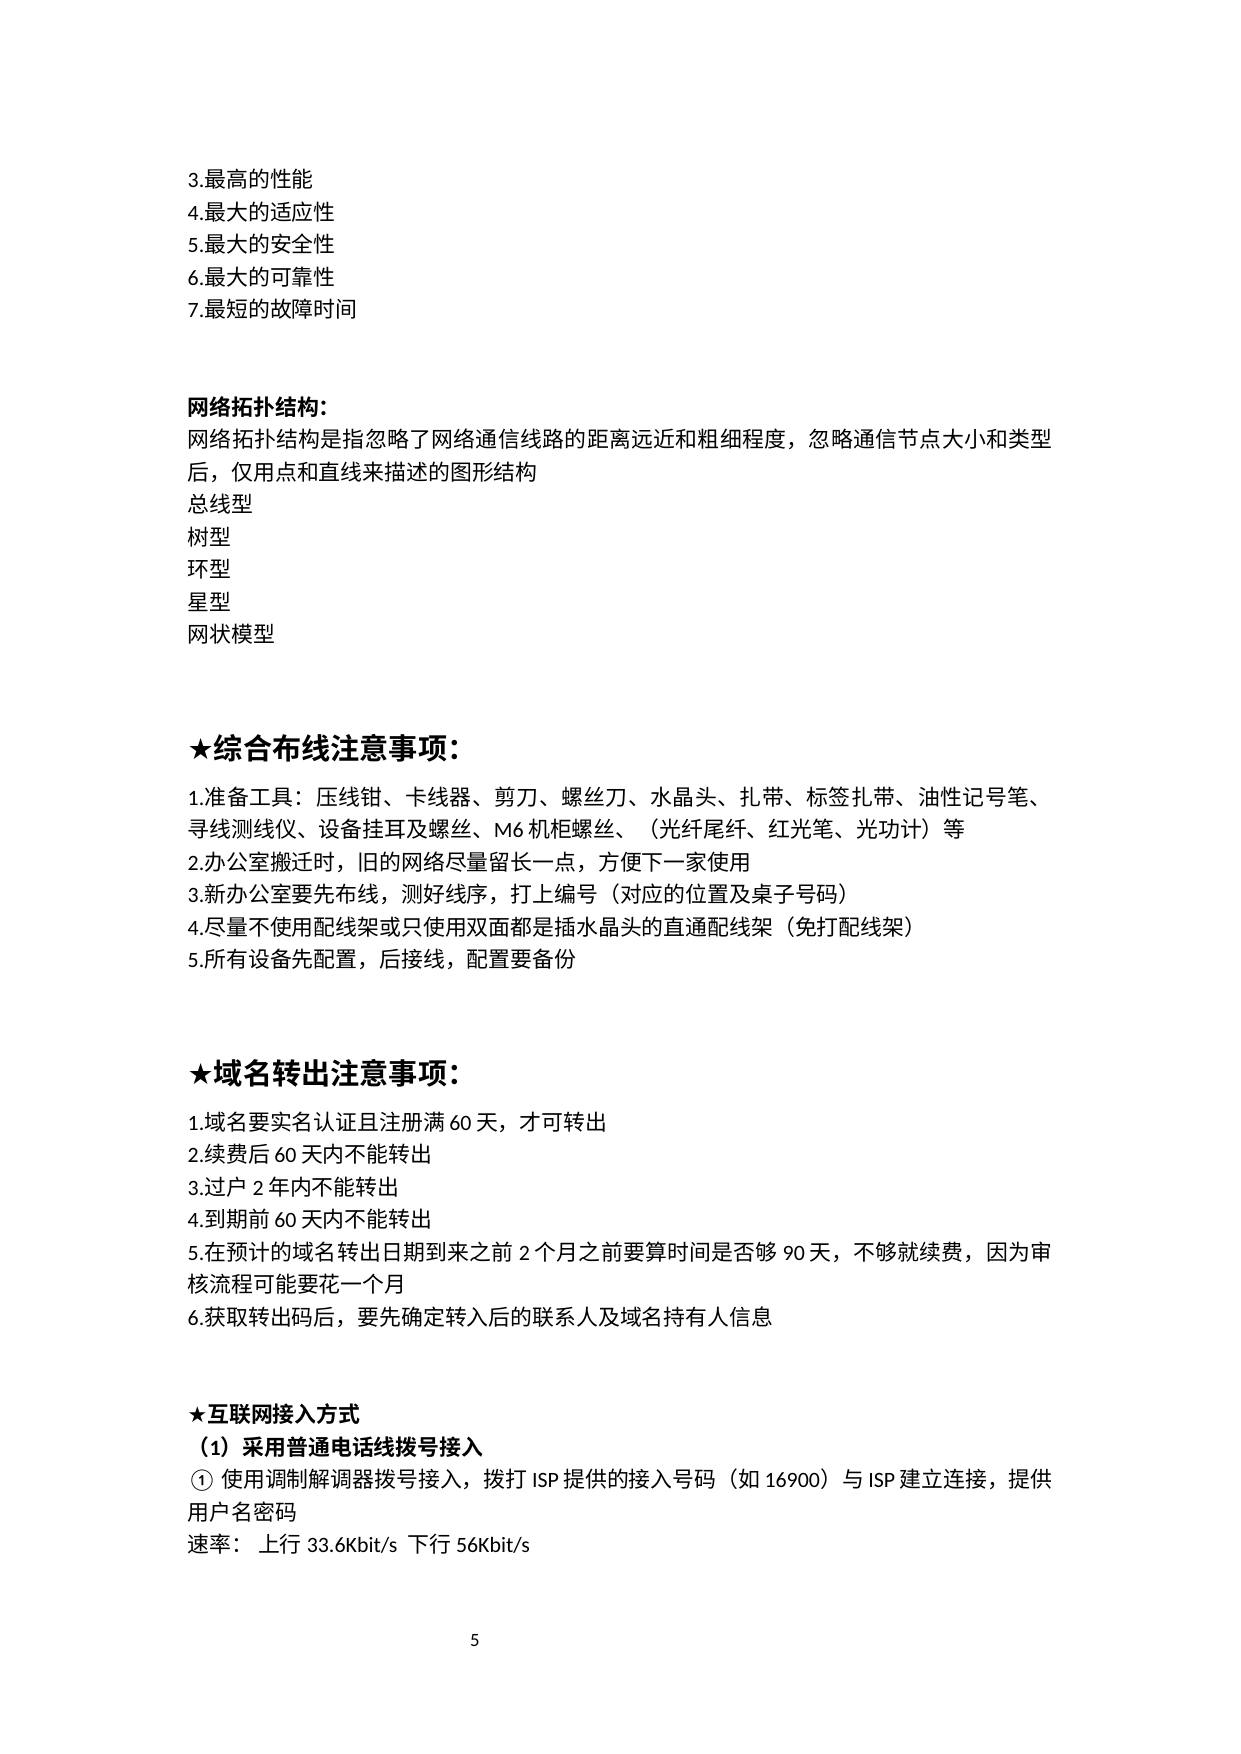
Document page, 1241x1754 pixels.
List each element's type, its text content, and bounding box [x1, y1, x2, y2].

text 7.最短的故障时间 [187, 292, 1053, 324]
text 1.准备工具：压线钳、卡线器、剪刀、螺丝刀、水晶头、扎带、标签扎带、油性记号笔、寻线测线仪、设备挂耳及螺丝、M6机柜螺丝、（光纤尾纤、红光笔、光功计）等 [187, 779, 1053, 844]
text 3.最高的性能 [187, 162, 1053, 194]
text 总线型 [187, 487, 1053, 519]
text 环型 [187, 552, 1053, 584]
text 3.过户2年内不能转出 [187, 1169, 1053, 1202]
text 3.新办公室要先布线，测好线序，打上编号（对应的位置及桌子号码） [187, 877, 1053, 909]
text 2.续费后60天内不能转出 [187, 1137, 1053, 1169]
text 树型 [187, 519, 1053, 552]
text 5.所有设备先配置，后接线，配置要备份 [187, 942, 1053, 974]
text 星型 [187, 584, 1053, 617]
text ★域名转出注意事项： [187, 1039, 1053, 1104]
text （1）采用普通电话线拨号接入 [187, 1429, 1053, 1462]
text 网状模型 [187, 617, 1053, 649]
text 6.最大的可靠性 [187, 259, 1053, 292]
text 2.办公室搬迁时，旧的网络尽量留长一点，方便下一家使用 [187, 844, 1053, 877]
text ★互联网接入方式 [187, 1397, 1053, 1429]
text 4.最大的适应性 [187, 194, 1053, 227]
text 网络拓扑结构： [187, 389, 1053, 422]
text 4.尽量不使用配线架或只使用双面都是插水晶头的直通配线架（免打配线架） [187, 909, 1053, 942]
text 4.到期前60天内不能转出 [187, 1202, 1053, 1234]
text 5.最大的安全性 [187, 227, 1053, 259]
text 1.域名要实名认证且注册满60天，才可转出 [187, 1104, 1053, 1137]
text 速率： 上行 33.6Kbit/s 下行 56Kbit/s [187, 1527, 1053, 1559]
text ①使用调制解调器拨号接入，拨打ISP提供的接入号码（如16900）与ISP建立连接，提供用户名密码 [187, 1462, 1053, 1527]
text ★综合布线注意事项： [187, 714, 1053, 779]
text 6.获取转出码后，要先确定转入后的联系人及域名持有人信息 [187, 1299, 1053, 1332]
text 网络拓扑结构是指忽略了网络通信线路的距离远近和粗细程度，忽略通信节点大小和类型后，仅用点和直线来描述的图形结构 [187, 422, 1053, 487]
text 5.在预计的域名转出日期到来之前2个月之前要算时间是否够90天，不够就续费，因为审核流程可能要花一个月 [187, 1234, 1053, 1299]
